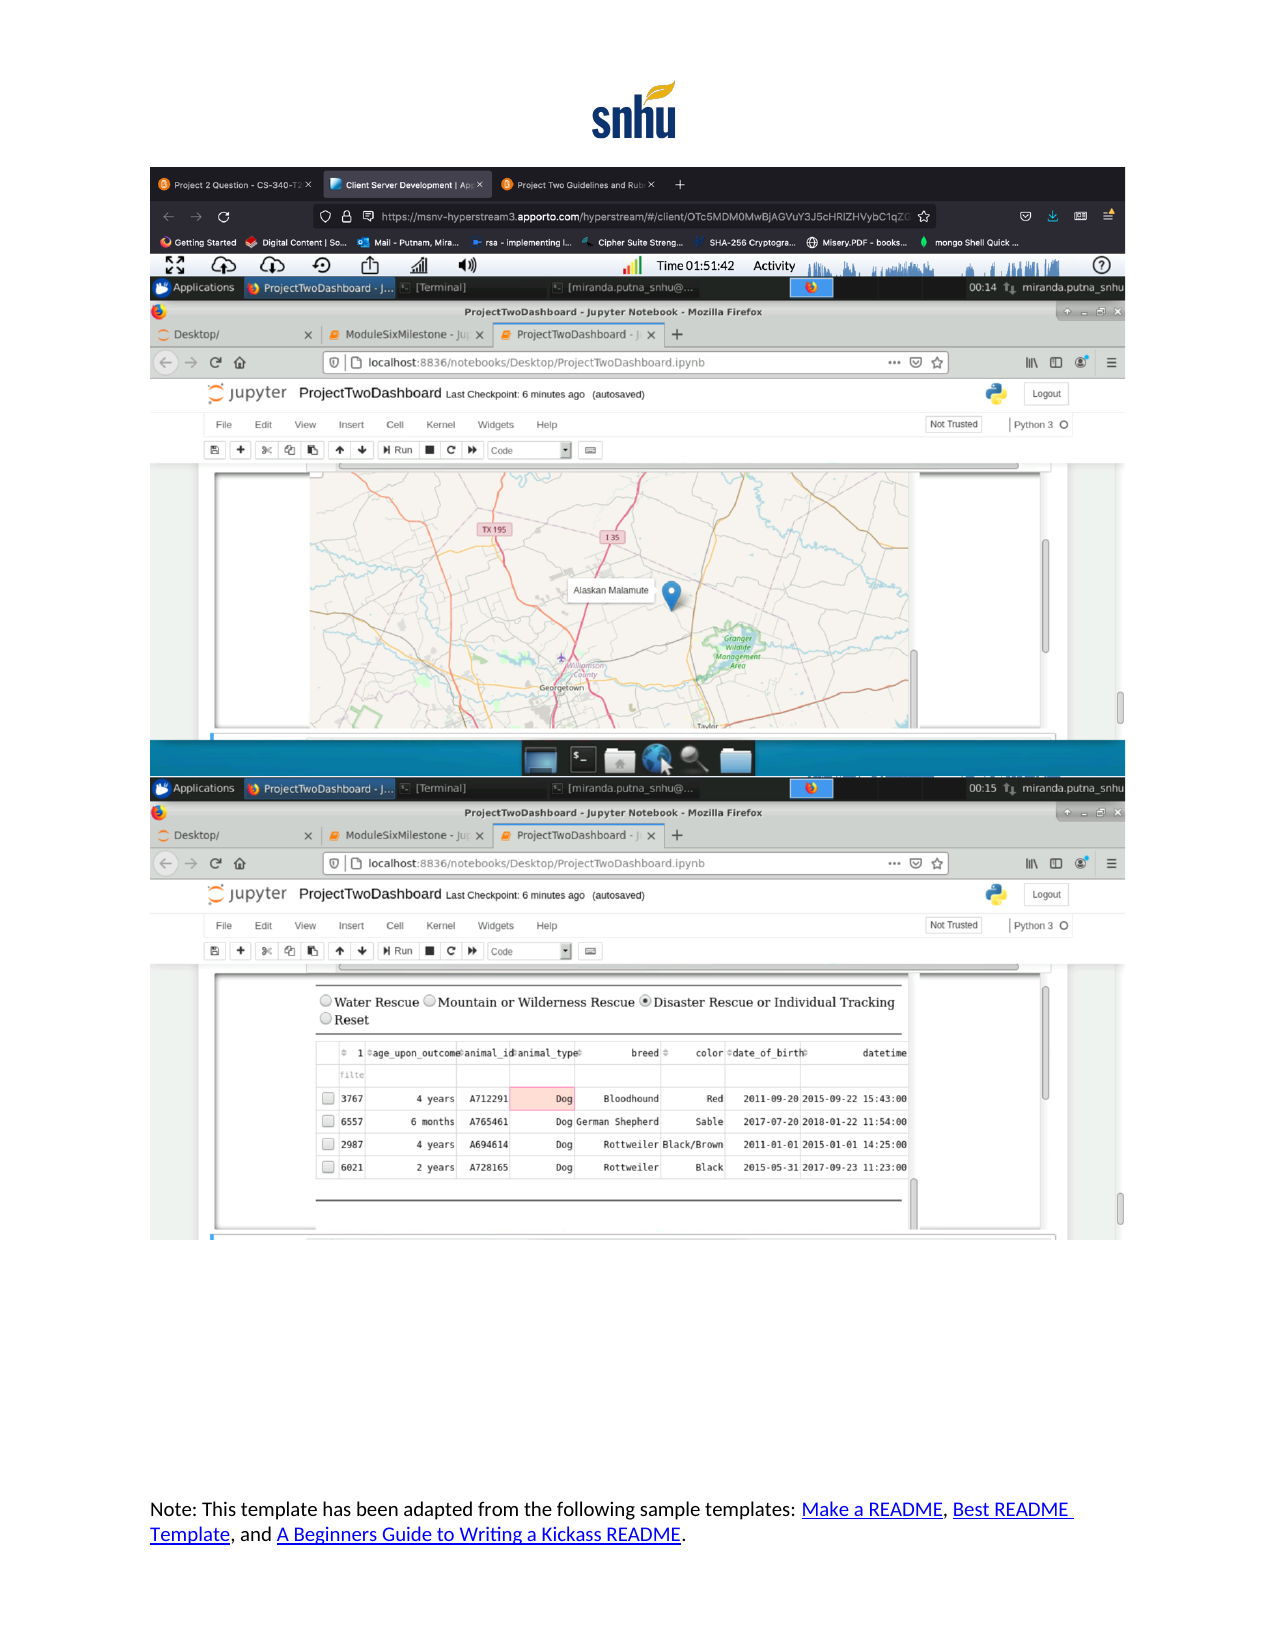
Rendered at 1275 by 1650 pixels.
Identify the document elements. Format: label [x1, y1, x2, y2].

picture [150, 167, 1125, 1240]
picture [573, 75, 702, 147]
